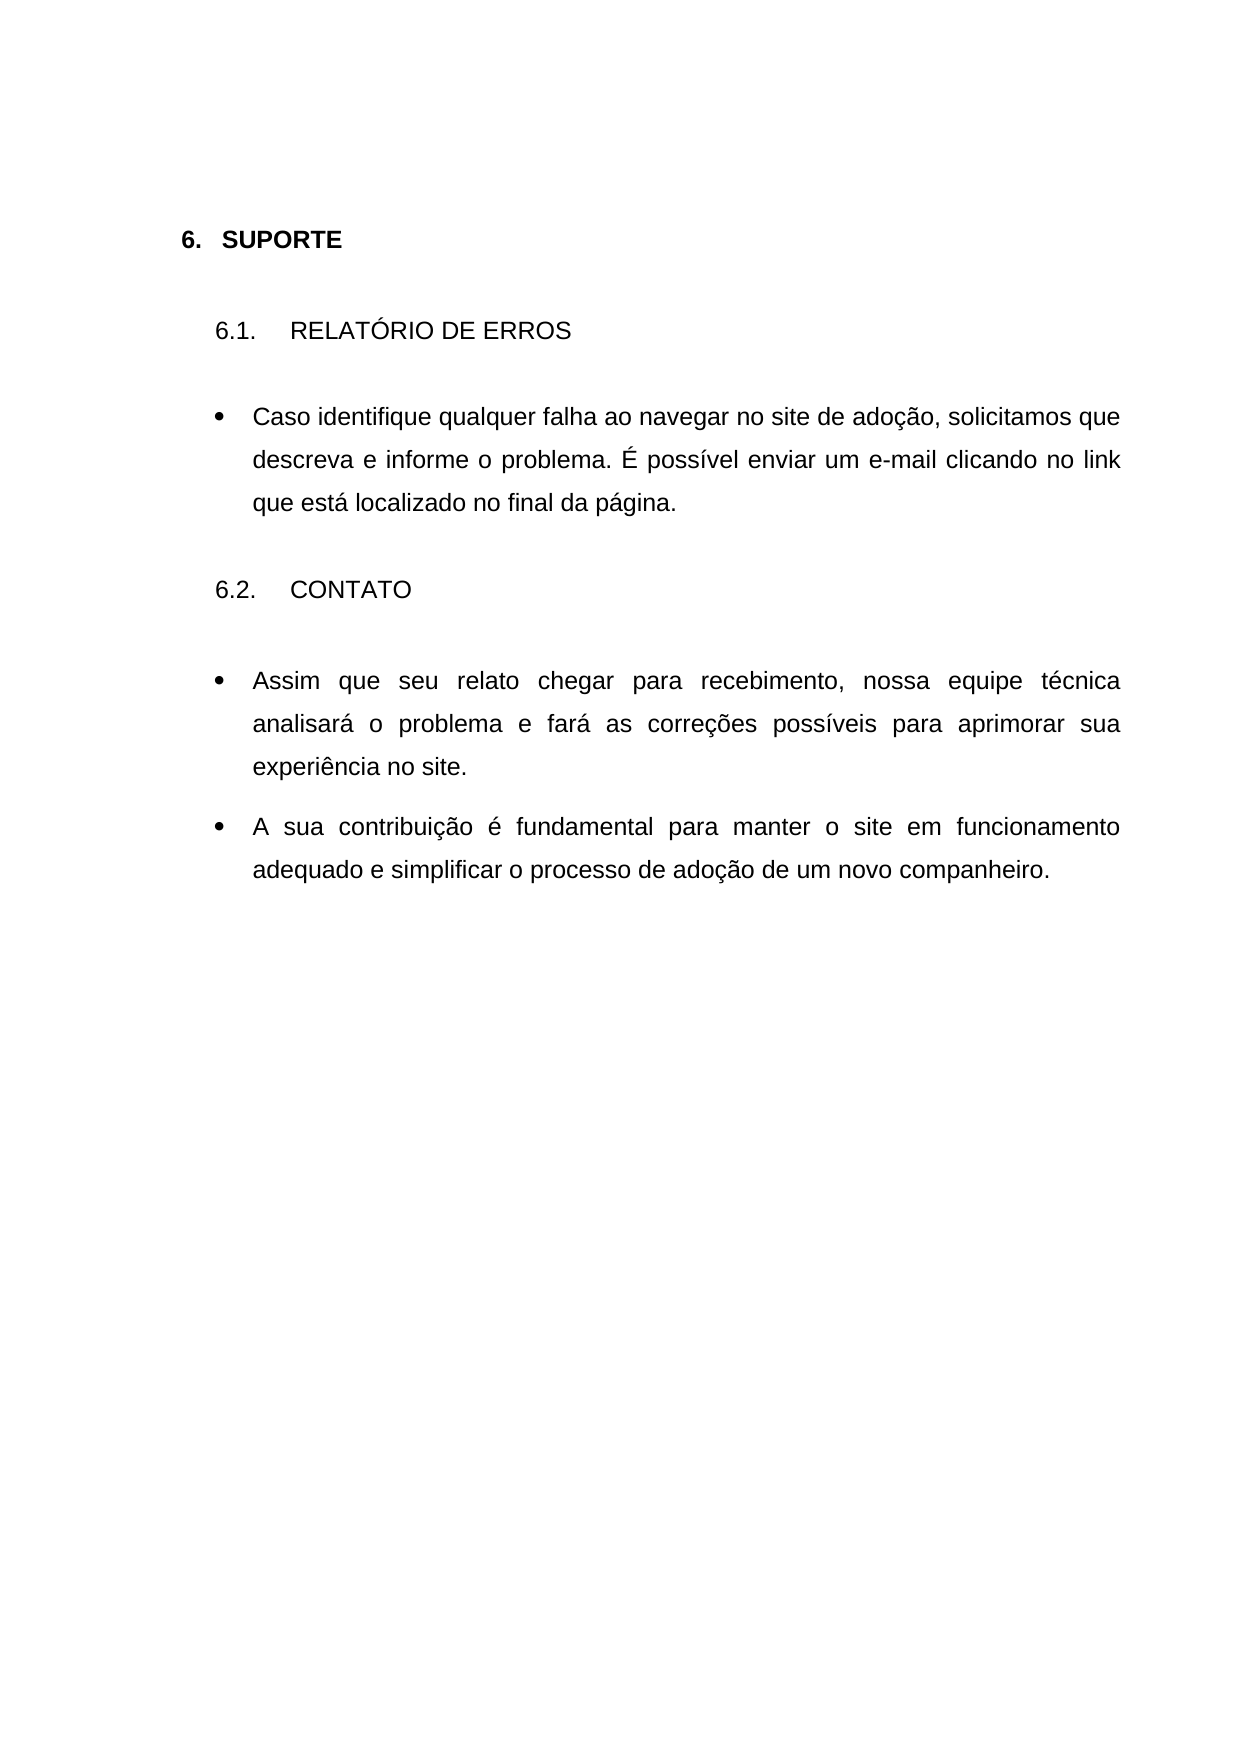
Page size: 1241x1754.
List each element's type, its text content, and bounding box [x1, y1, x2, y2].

list CONTATO [215, 574, 1122, 603]
list A sua contribuição é fundamental para manter o site em funcionamento adequado e simplificar o processo de adoção de um novo companheiro. [215, 812, 1122, 884]
subtitle SUPORTE [181, 225, 1122, 254]
list Caso identifique qualquer falha ao navegar no site de adoção, solicitamos que descreva e informe o problema. É possível enviar um e-mail clicando no link que está localizado no final da página. [215, 402, 1122, 517]
list RELATÓRIO DE ERROS [215, 316, 1122, 344]
list Assim que seu relato chegar para recebimento, nossa equipe técnica analisará o problema e fará as correções possíveis para aprimorar sua experiência no site. [215, 666, 1122, 781]
